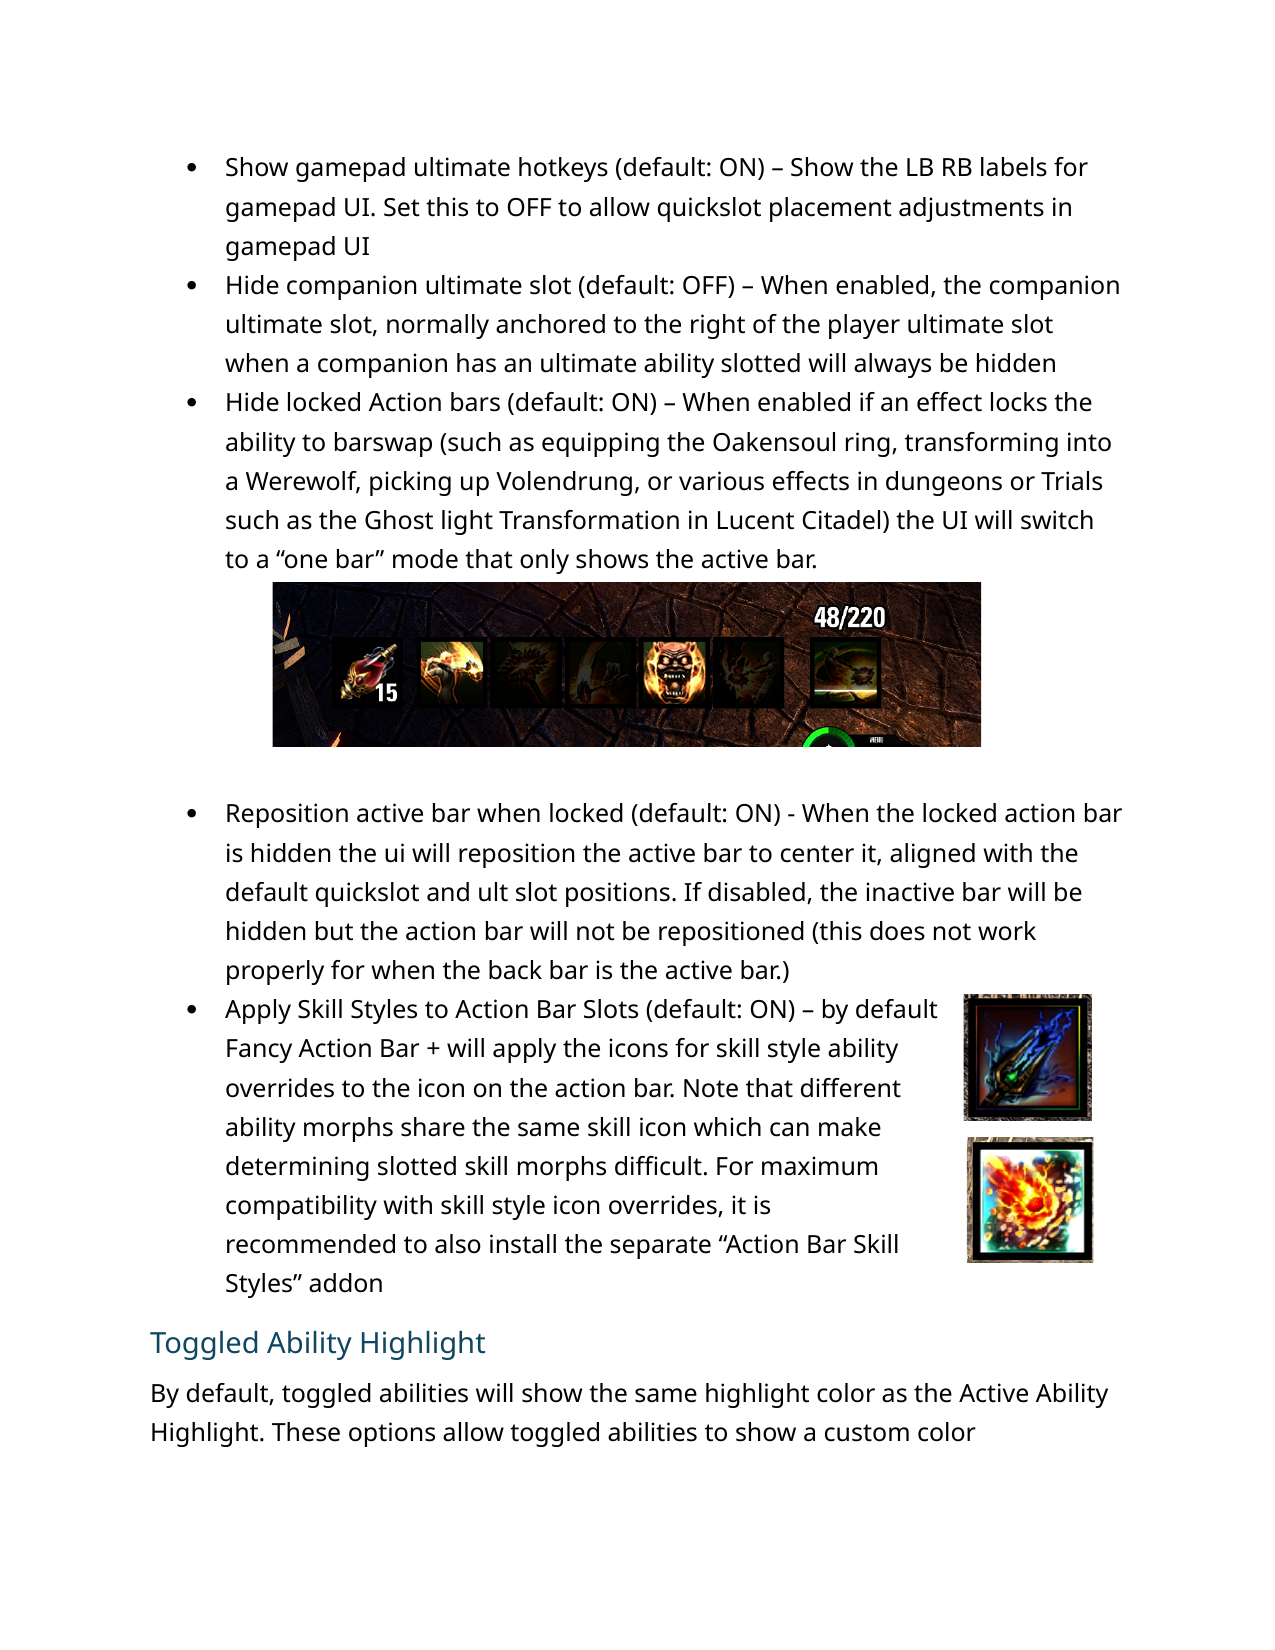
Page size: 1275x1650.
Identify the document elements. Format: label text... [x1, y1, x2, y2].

list Hide companion ultimate slot (default: OFF) – When enabled, the companion ultimate slot, normally anchored to the right of the player ultimate slot when a companion has an ultimate ability slotted will always be hidden [187, 267, 1125, 380]
picture [272, 582, 982, 747]
list Apply Skill Styles to Action Bar Slots (default: ON) – by default Fancy Action Bar + will apply the icons for skill style ability overrides to the icon on the action bar. Note that different ability morphs share the same skill icon which can make determining slotted skill morphs difficult. For maximum compatibility with skill style icon overrides, it is recommended to also install the separate “Action Bar Skill Styles” addon [187, 992, 1125, 1300]
list Reposition active bar when locked (default: ON) - When the locked action bar is hidden the ui will reposition the active bar to center it, aligned with the default quickslot and ult slot positions. If disabled, the inactive bar will be hidden but the action bar will not be repositioned (this does not work properly for when the back bar is the active bar.) [187, 796, 1125, 987]
list Hide locked Action bars (default: ON) – When enabled if an effect locks the ability to barswap (such as equipping the Oakensoul ring, transforming into a Werewolf, picking up Volendrung, or various effects in dungeons or Trials such as the Ghost light Transformation in Lucent Citadel) the UI will switch to a “one bar” mode that only shows the active bar. [187, 385, 1125, 576]
text By default, toggled abilities will show the same highlight color as the Active Ability Highlight. These options allow toggled abilities to show a custom color [150, 1376, 1125, 1449]
subtitle Toggled Ability Highlight [150, 1322, 1125, 1362]
picture [966, 1137, 1094, 1263]
picture [963, 994, 1092, 1121]
list Show gamepad ultimate hotkeys (default: ON) – Show the LB RB labels for gamepad UI. Set this to OFF to allow quickslot placement adjustments in gamepad UI [187, 150, 1125, 262]
